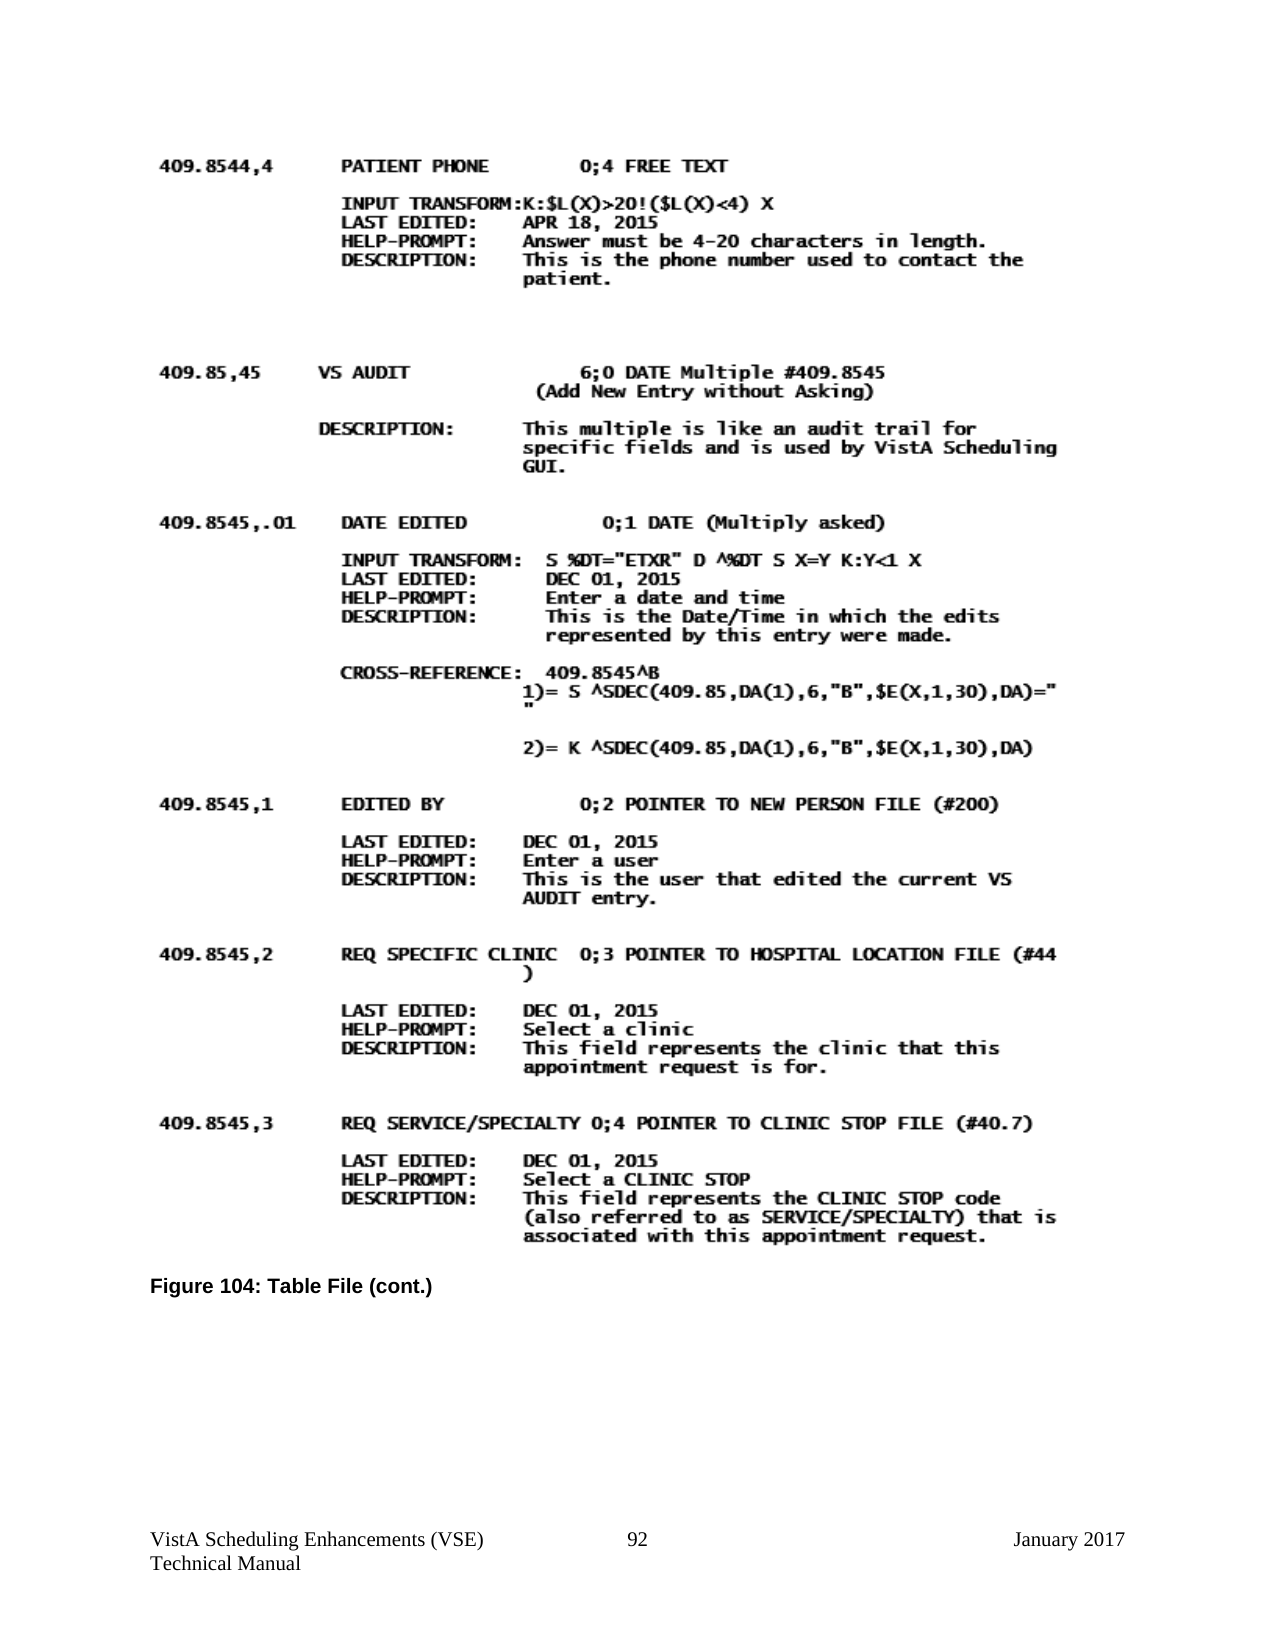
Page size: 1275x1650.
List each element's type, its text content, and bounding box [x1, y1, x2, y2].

picture [150, 150, 1108, 1261]
text Figure 104: Table File (cont.) [150, 1273, 1125, 1297]
